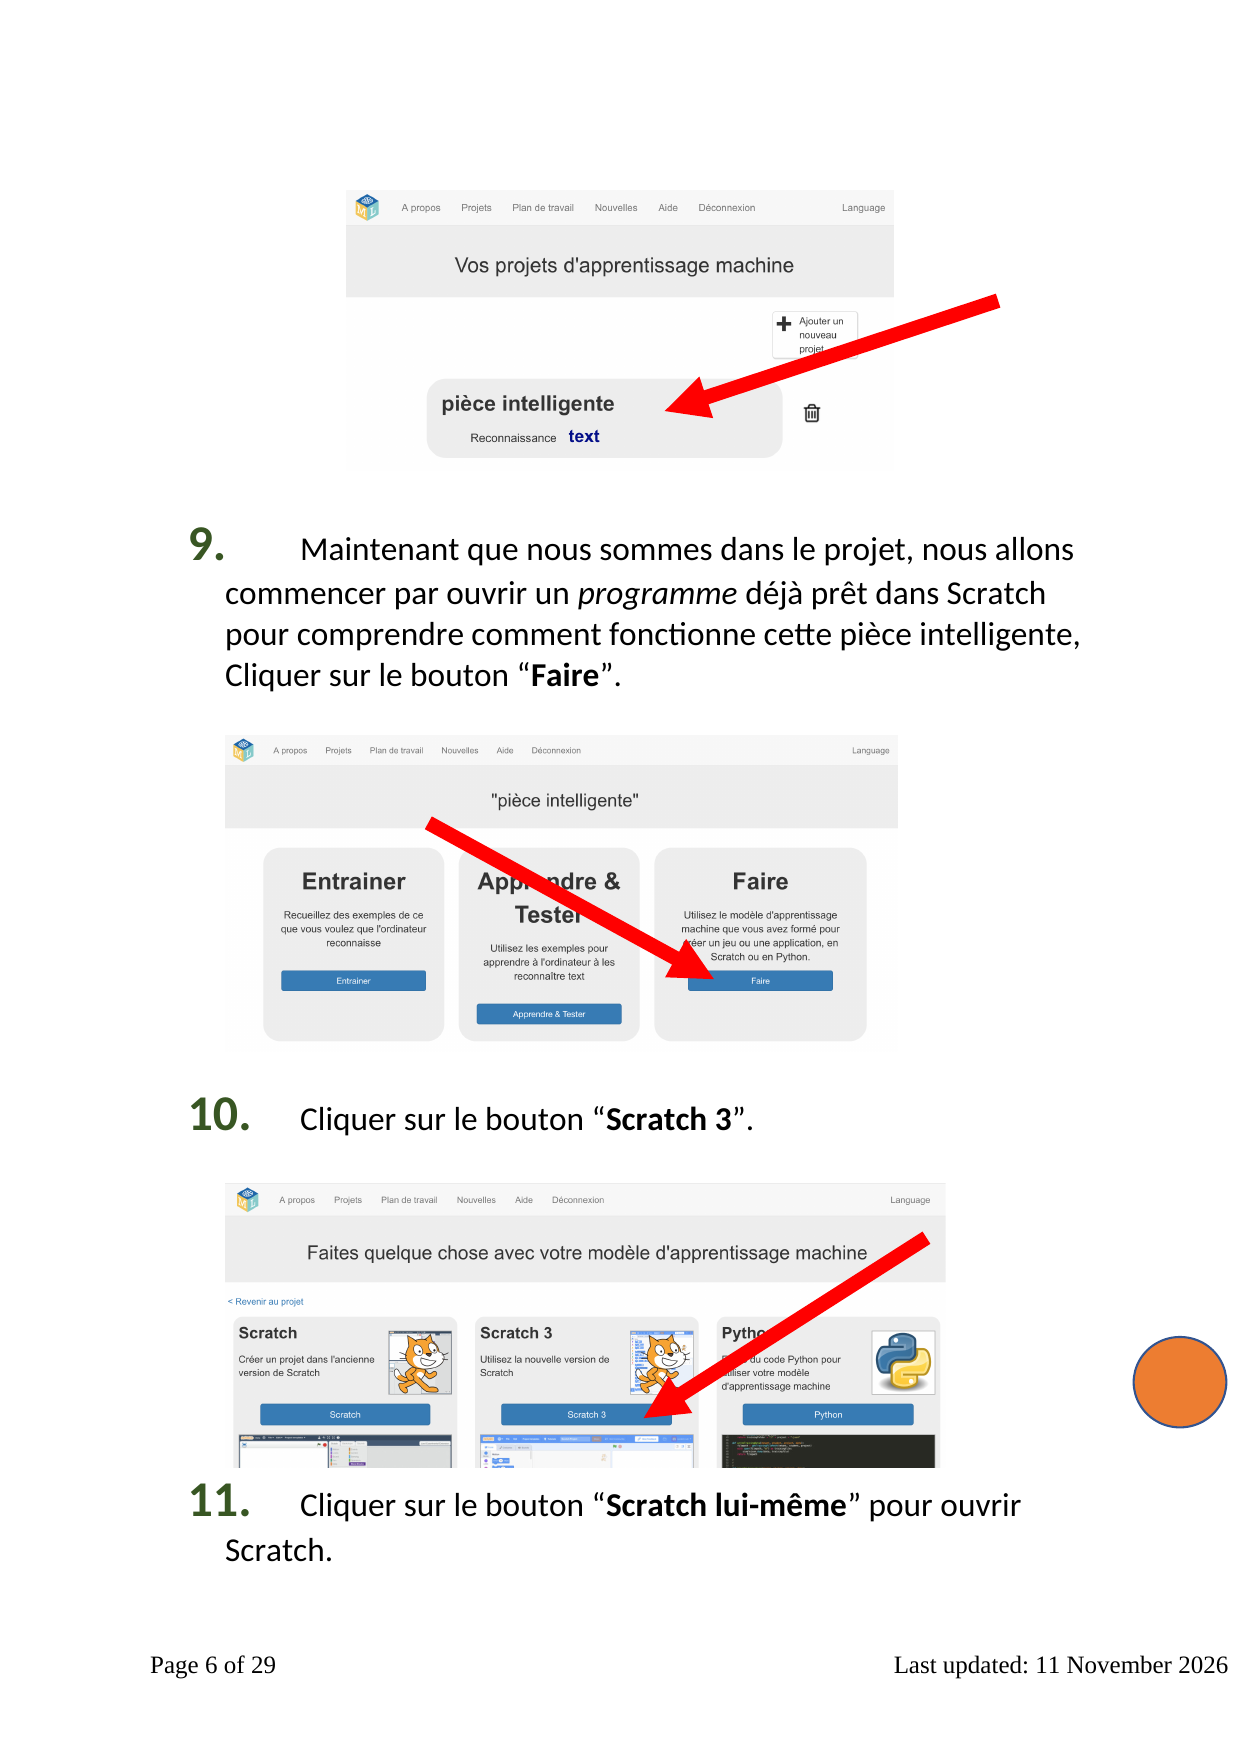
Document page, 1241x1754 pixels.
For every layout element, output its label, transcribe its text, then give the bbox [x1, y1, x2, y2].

picture [225, 1183, 946, 1468]
list Cliquer sur le bouton “Scratch 3”. [187, 1082, 1090, 1143]
picture [346, 190, 894, 471]
list Maintenant que nous sommes dans le projet, nous allons commencer par ouvrir un programme déjà prêt dans Scratch pour comprendre comment fonctionne cette pièce intelligente, Cliquer sur le bouton “Faire”. [187, 511, 1090, 694]
picture [225, 735, 898, 1052]
list Cliquer sur le bouton “Scratch lui-même” pour ouvrir Scratch. [187, 1468, 1090, 1570]
